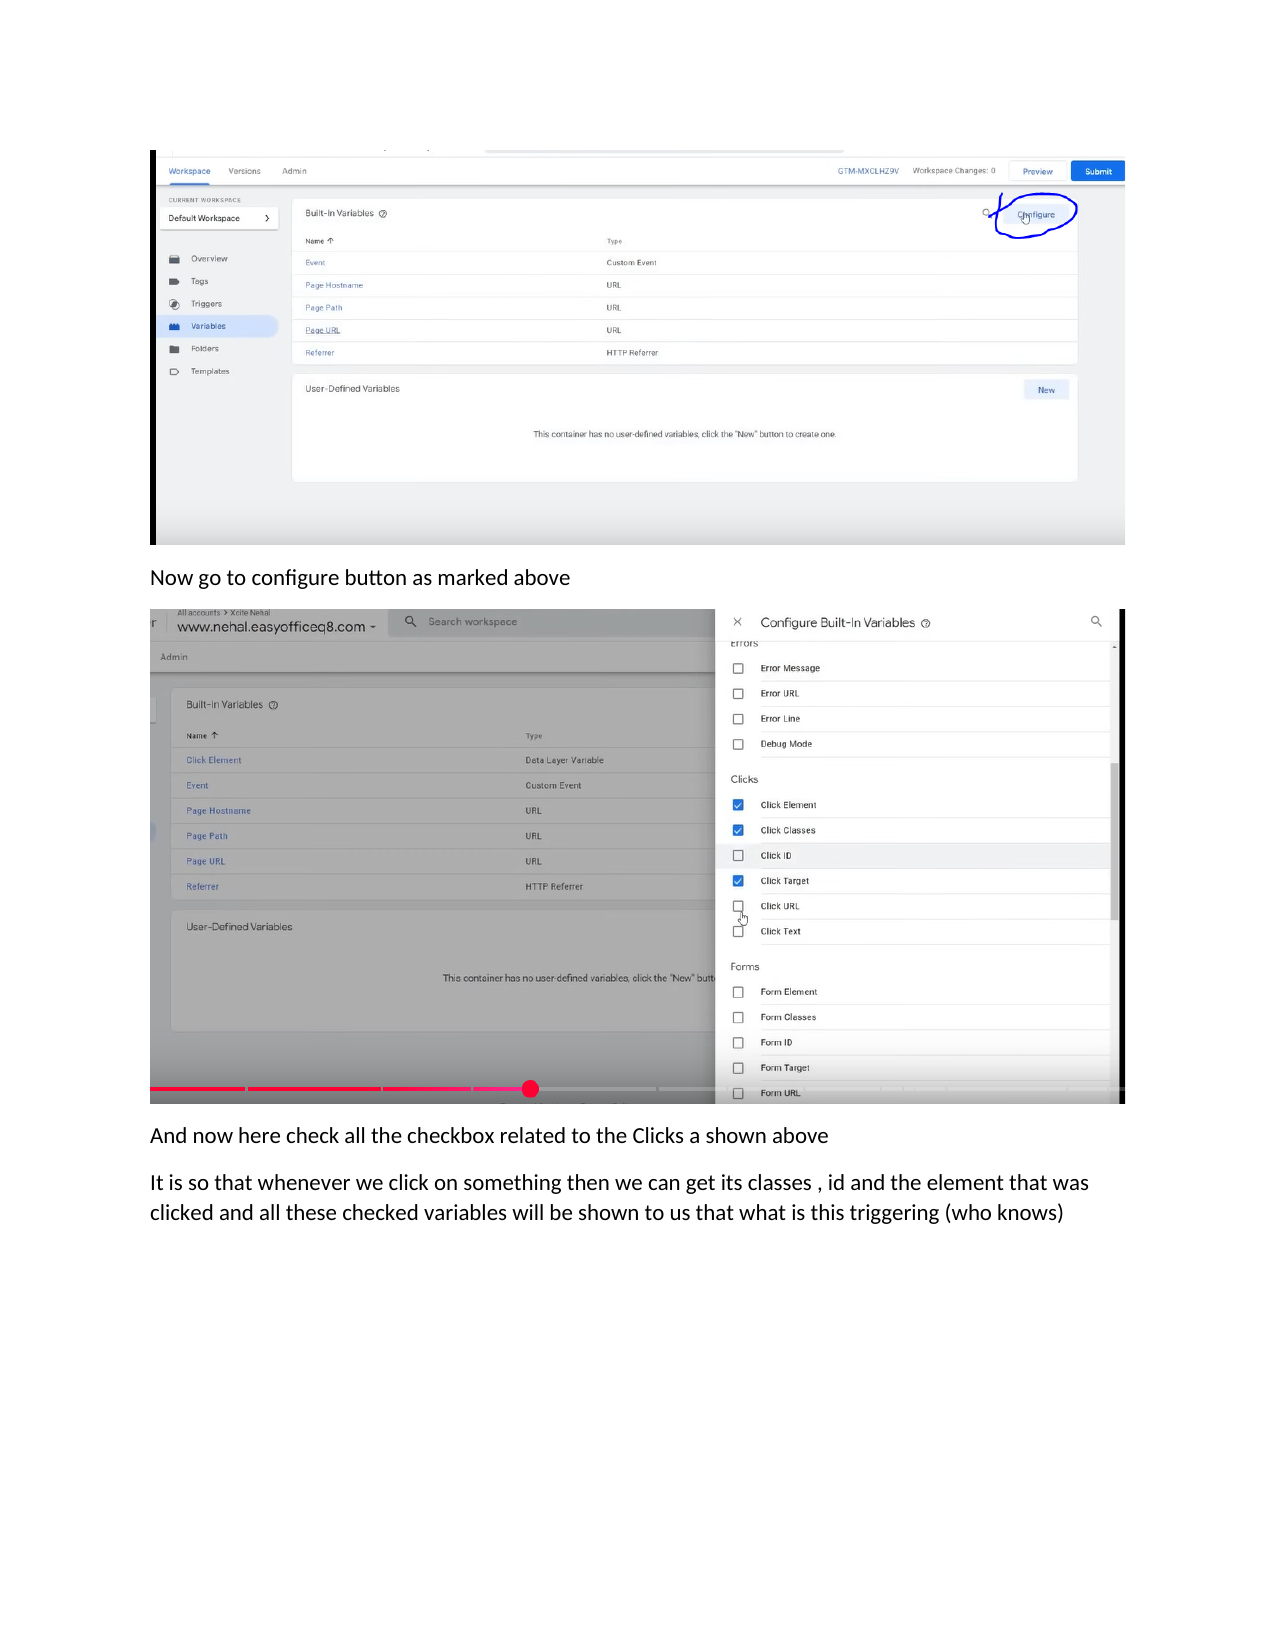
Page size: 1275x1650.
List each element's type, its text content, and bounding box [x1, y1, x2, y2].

text And now here check all the checkbox related to the Clicks a shown above [150, 1122, 1125, 1149]
text Now go to configure button as marked above [150, 563, 1125, 591]
text It is so that whenever we click on something then we can get its classes , id and the element that was clicked and all these checked variables will be shown to us that what is this triggering (who knows) [150, 1168, 1125, 1226]
picture [150, 150, 1125, 545]
picture [150, 609, 1125, 1104]
